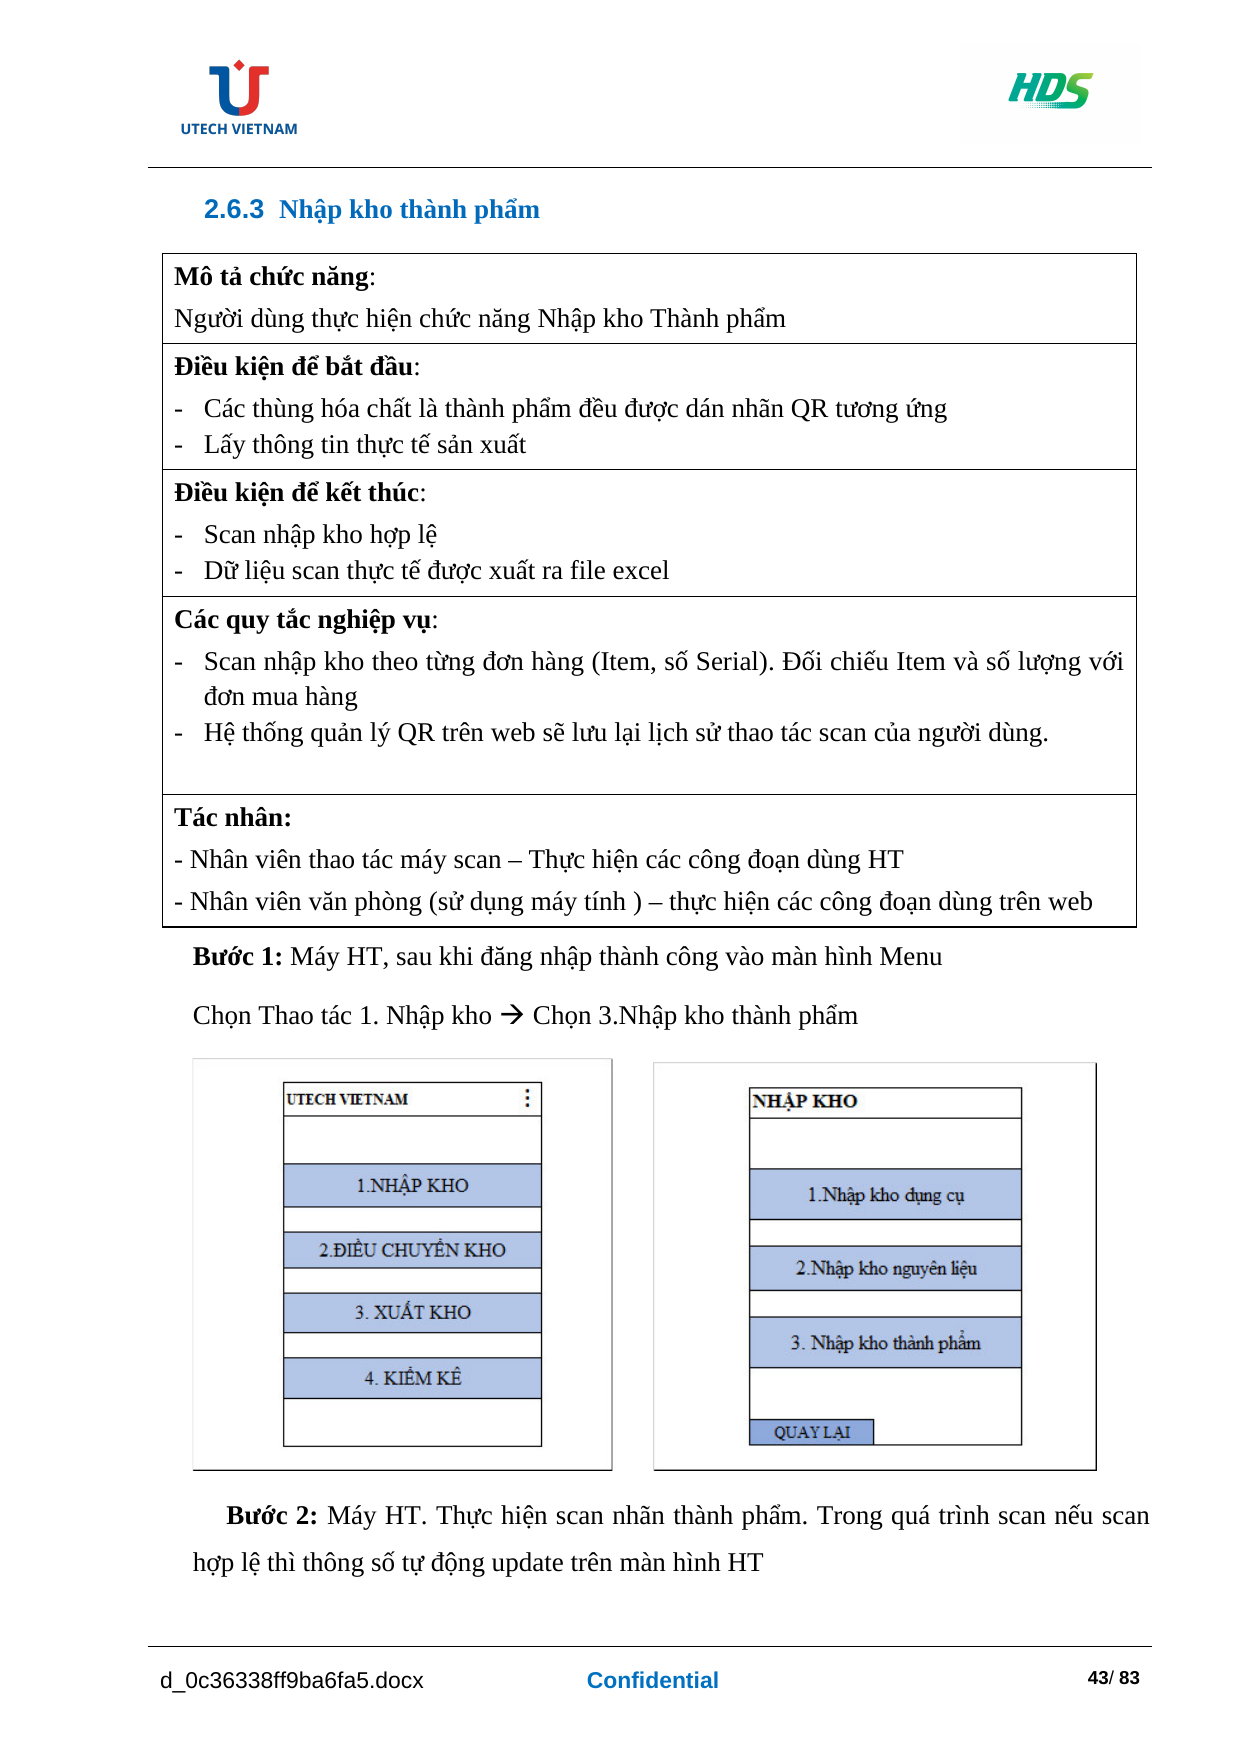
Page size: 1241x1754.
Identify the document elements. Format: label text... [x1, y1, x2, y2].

table_cell Tác nhân: - Nhân viên thao tác máy scan – Thực hiện các công đoạn dùng HT - Nhân viên văn phòng (sử dụng máy tính ) – thực hiện các công đoạn dùng trên web [163, 795, 1136, 926]
text Chọn Thao tác 1. Nhập kho Chọn 3.Nhập kho thành phẩm [193, 999, 1152, 1030]
picture [960, 44, 1141, 144]
table_header Mô tả chức năng: Người dùng thực hiện chức năng Nhập kho Thành phẩm [163, 254, 1136, 343]
text Bước 1: Máy HT, sau khi đăng nhập thành công vào màn hình Menu [193, 940, 1152, 971]
table_cell Các quy tắc nghiệp vụ: Scan nhập kho theo từng đơn hàng (Item, số Serial). Đối chiếu Item và số lượng với đơn mua hàng Hệ thống quản lý QR trên web sẽ lưu lại lịch sử thao tác scan của người dùng. [163, 597, 1136, 794]
table_cell Điều kiện để bắt đầu: Các thùng hóa chất là thành phẩm đều được dán nhãn QR tương ứng Lấy thông tin thực tế sản xuất [163, 344, 1136, 469]
picture [653, 1062, 1097, 1471]
picture [192, 1058, 613, 1471]
table_cell Điều kiện để kết thúc: Scan nhập kho hợp lệ Dữ liệu scan thực tế được xuất ra file excel [163, 470, 1136, 596]
text Bước 2: Máy HT. Thực hiện scan nhãn thành phẩm. Trong quá trình scan nếu scan hợp lệ thì thông số tự động update trên màn hình HT [193, 1499, 1152, 1577]
picture [175, 47, 301, 142]
subtitle Nhập kho thành phẩm [204, 193, 1152, 224]
